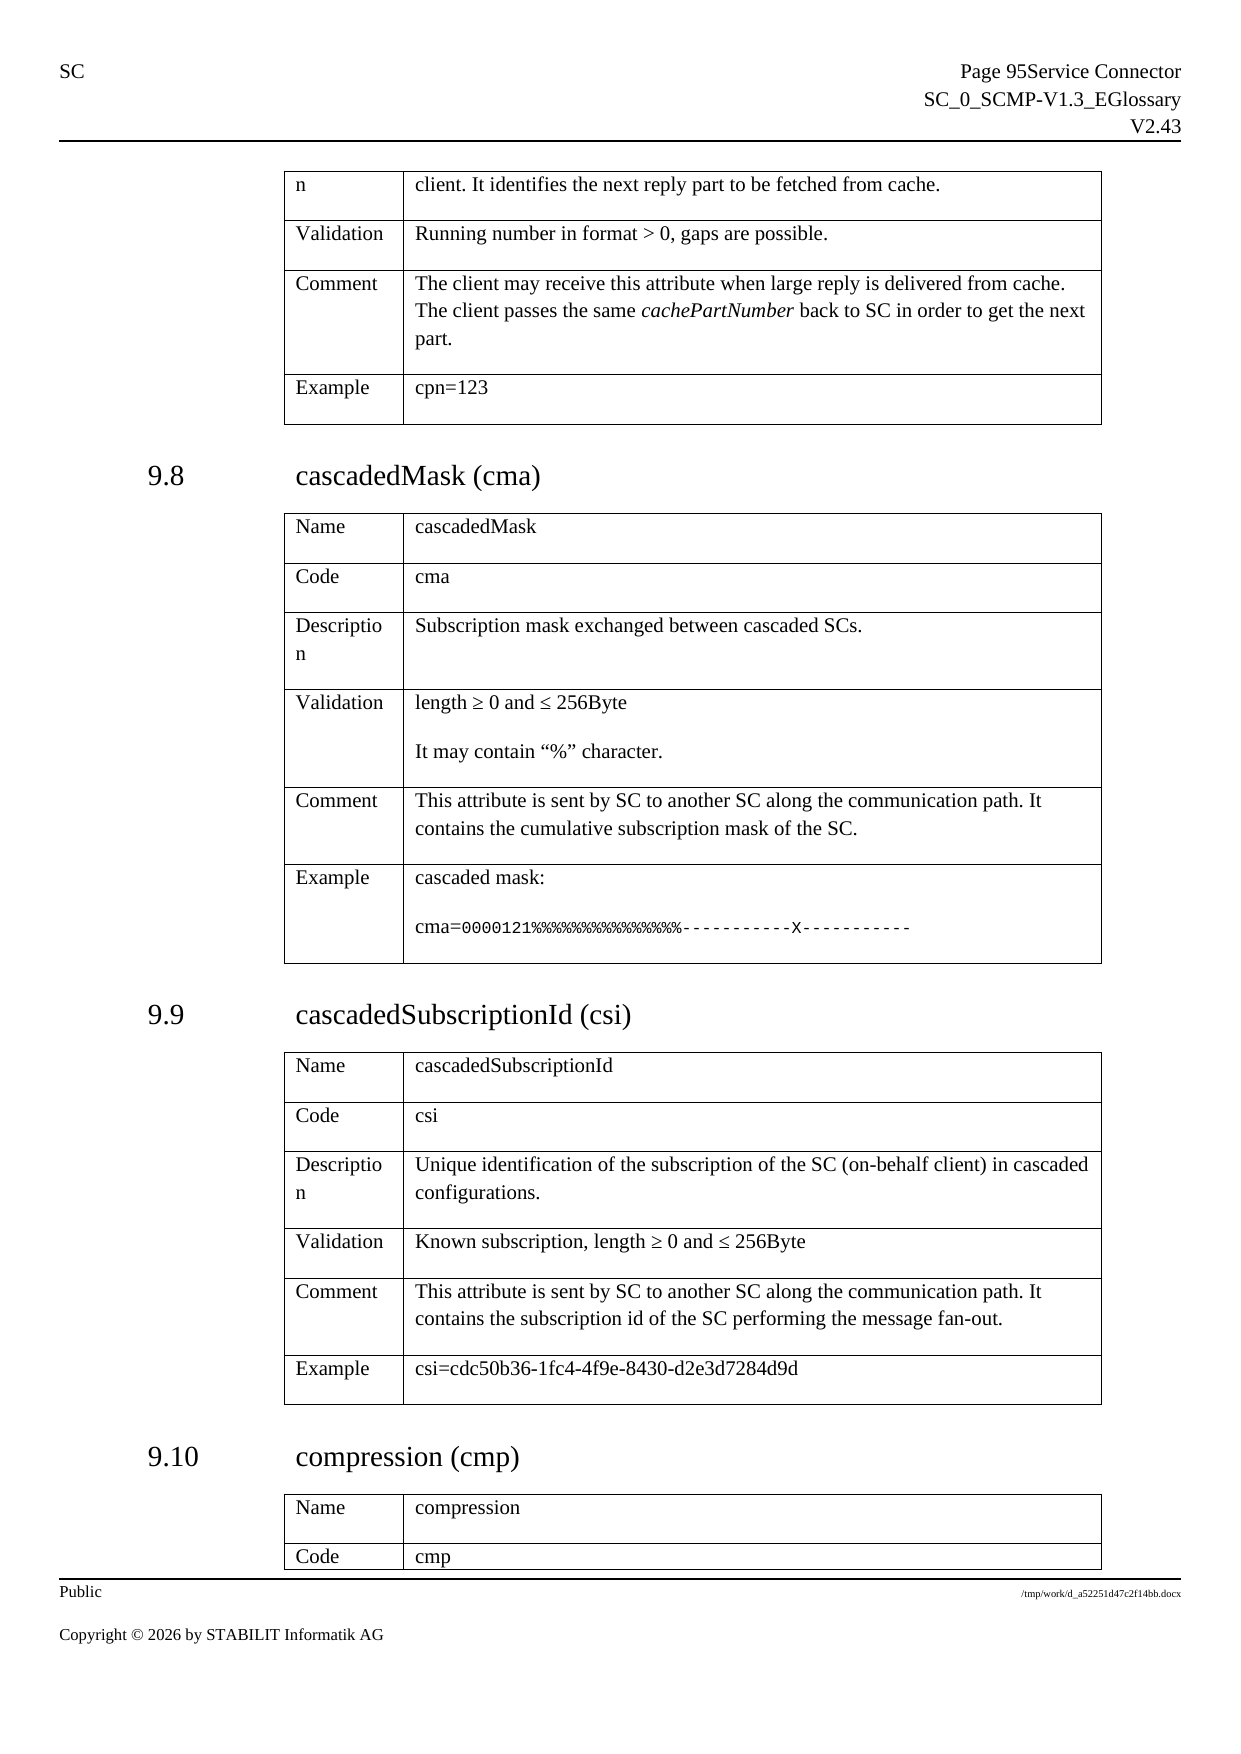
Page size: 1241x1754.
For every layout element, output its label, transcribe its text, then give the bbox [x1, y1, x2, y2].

table_cell Example [285, 1356, 403, 1404]
table_cell Validation [285, 1229, 403, 1278]
table_header Name [285, 1495, 403, 1543]
subtitle compression (cmp) [148, 1439, 1092, 1472]
table_cell Validation [285, 690, 403, 787]
table_cell Code [285, 564, 403, 612]
table_cell Code [285, 1544, 403, 1568]
table_cell cma [404, 564, 1101, 612]
table_cell Unique identification of the subscription of the SC (on-behalf client) in cascaded configurations. [404, 1152, 1101, 1228]
table_cell Example [285, 375, 403, 424]
table_cell csi=cdc50b36-1fc4-4f9e-8430-d2e3d7284d9d [404, 1356, 1101, 1404]
table_cell Running number in format > 0, gaps are possible. [404, 221, 1101, 269]
table_cell Subscription mask exchanged between cascaded SCs. [404, 613, 1101, 689]
table_cell cascaded mask: cma=0000121%%%%%%%%%%%%%%%-----------X----------- [404, 865, 1101, 963]
table_header Name [285, 1053, 403, 1102]
table_cell cmp [404, 1544, 1101, 1568]
table_cell length ≥ 0 and ≤ 256Byte It may contain “%” character. [404, 690, 1101, 787]
table_cell The client may receive this attribute when large reply is delivered from cache. The client passes the same cachePartNumber back to SC in order to get the next part. [404, 271, 1101, 374]
table_header cascadedMask [404, 514, 1101, 563]
table_cell Comment [285, 788, 403, 864]
table_cell Known subscription, length ≥ 0 and ≤ 256Byte [404, 1229, 1101, 1278]
table_cell Description [285, 1152, 403, 1228]
subtitle cascadedMask (cma) [148, 458, 1092, 492]
table_cell Description [285, 613, 403, 689]
table_cell Code [285, 1103, 403, 1151]
table_header cascadedSubscriptionId [404, 1053, 1101, 1102]
table_cell Validation [285, 221, 403, 269]
table_cell cpn=123 [404, 375, 1101, 424]
table_cell This attribute is sent by SC to another SC along the communication path. It contains the cumulative subscription mask of the SC. [404, 788, 1101, 864]
table_cell Comment [285, 271, 403, 374]
table_cell Example [285, 865, 403, 963]
table_cell This attribute is sent by SC to another SC along the communication path. It contains the subscription id of the SC performing the message fan-out. [404, 1279, 1101, 1355]
table_cell Comment [285, 1279, 403, 1355]
table_cell Description [285, 172, 403, 220]
table_cell csi [404, 1103, 1101, 1151]
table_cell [404, 172, 1101, 220]
subtitle cascadedSubscriptionId (csi) [148, 997, 1092, 1031]
table_header Name [285, 514, 403, 563]
table_header compression [404, 1495, 1101, 1543]
